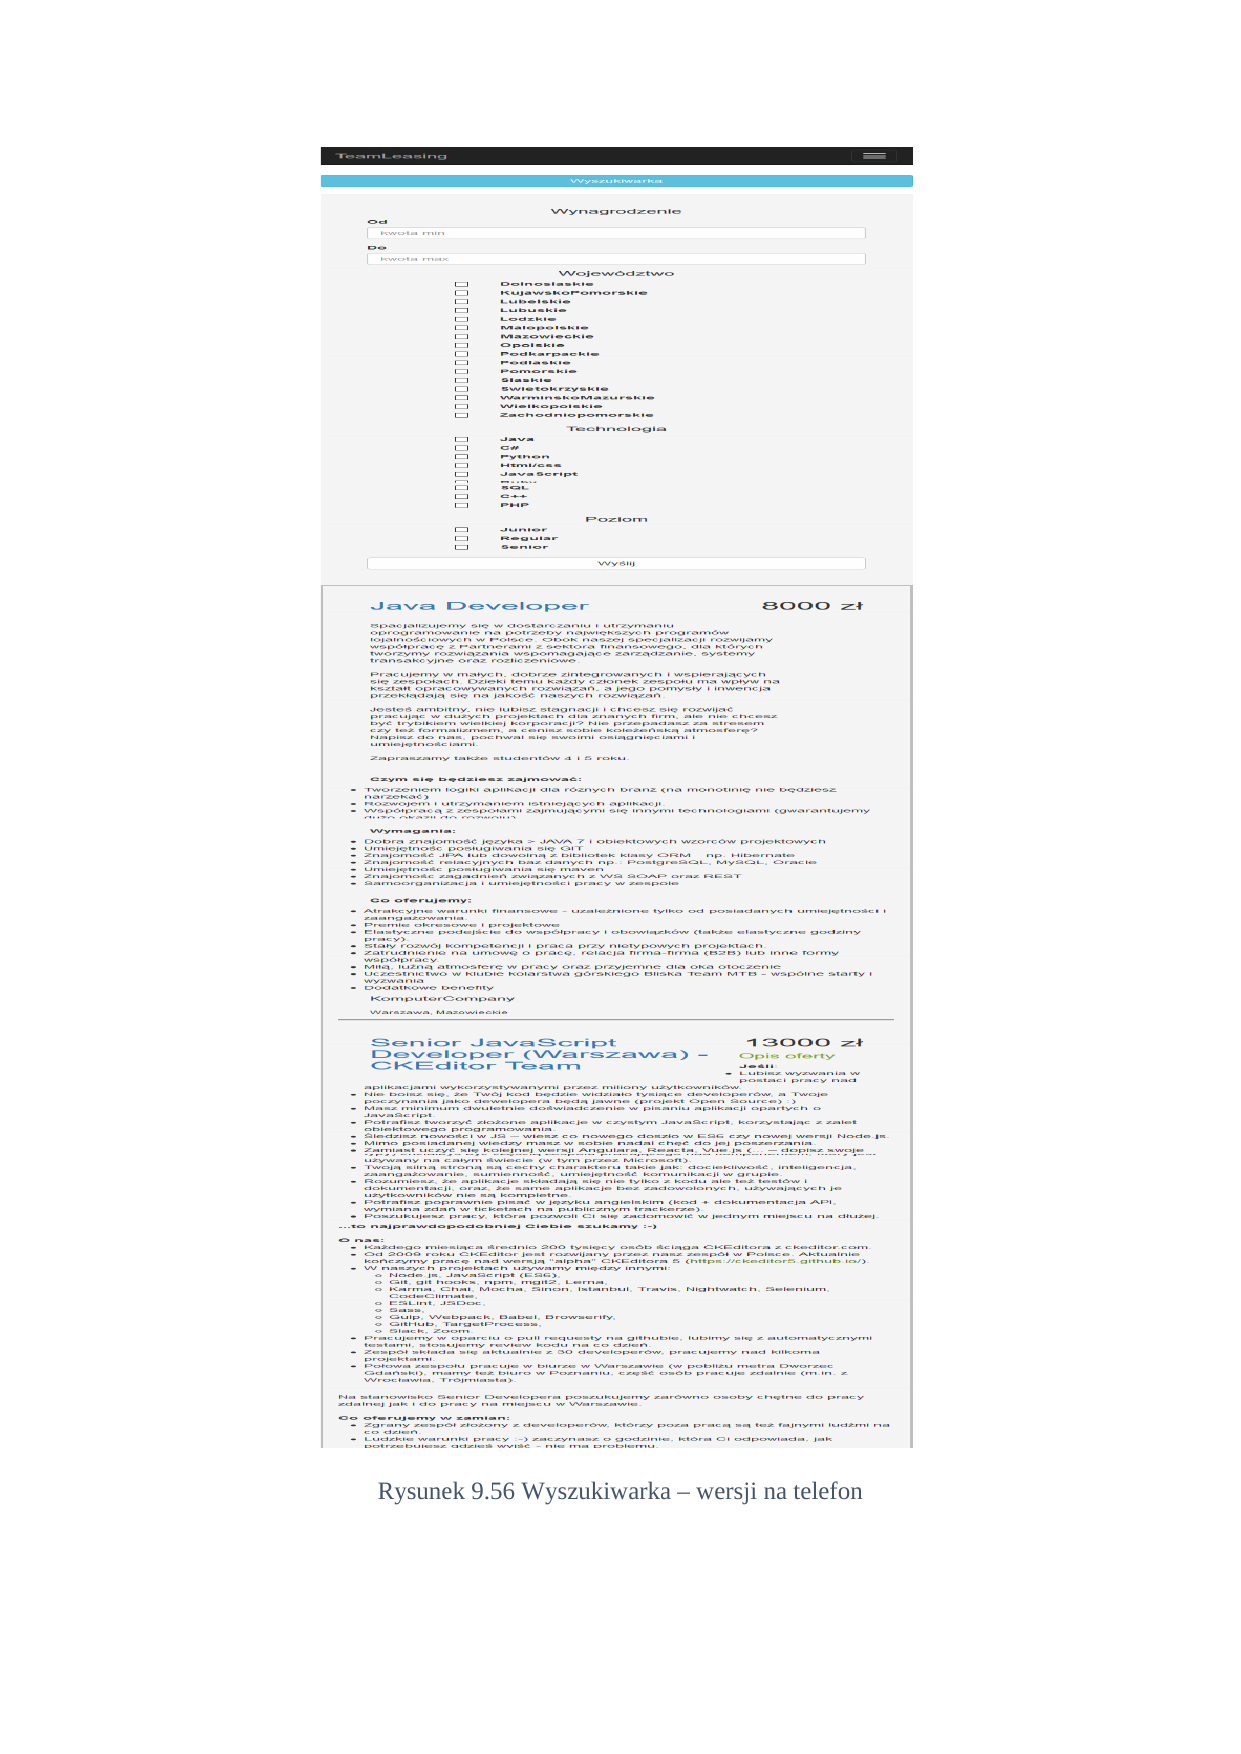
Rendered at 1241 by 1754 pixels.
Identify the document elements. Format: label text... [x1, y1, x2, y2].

picture [320, 147, 920, 1448]
